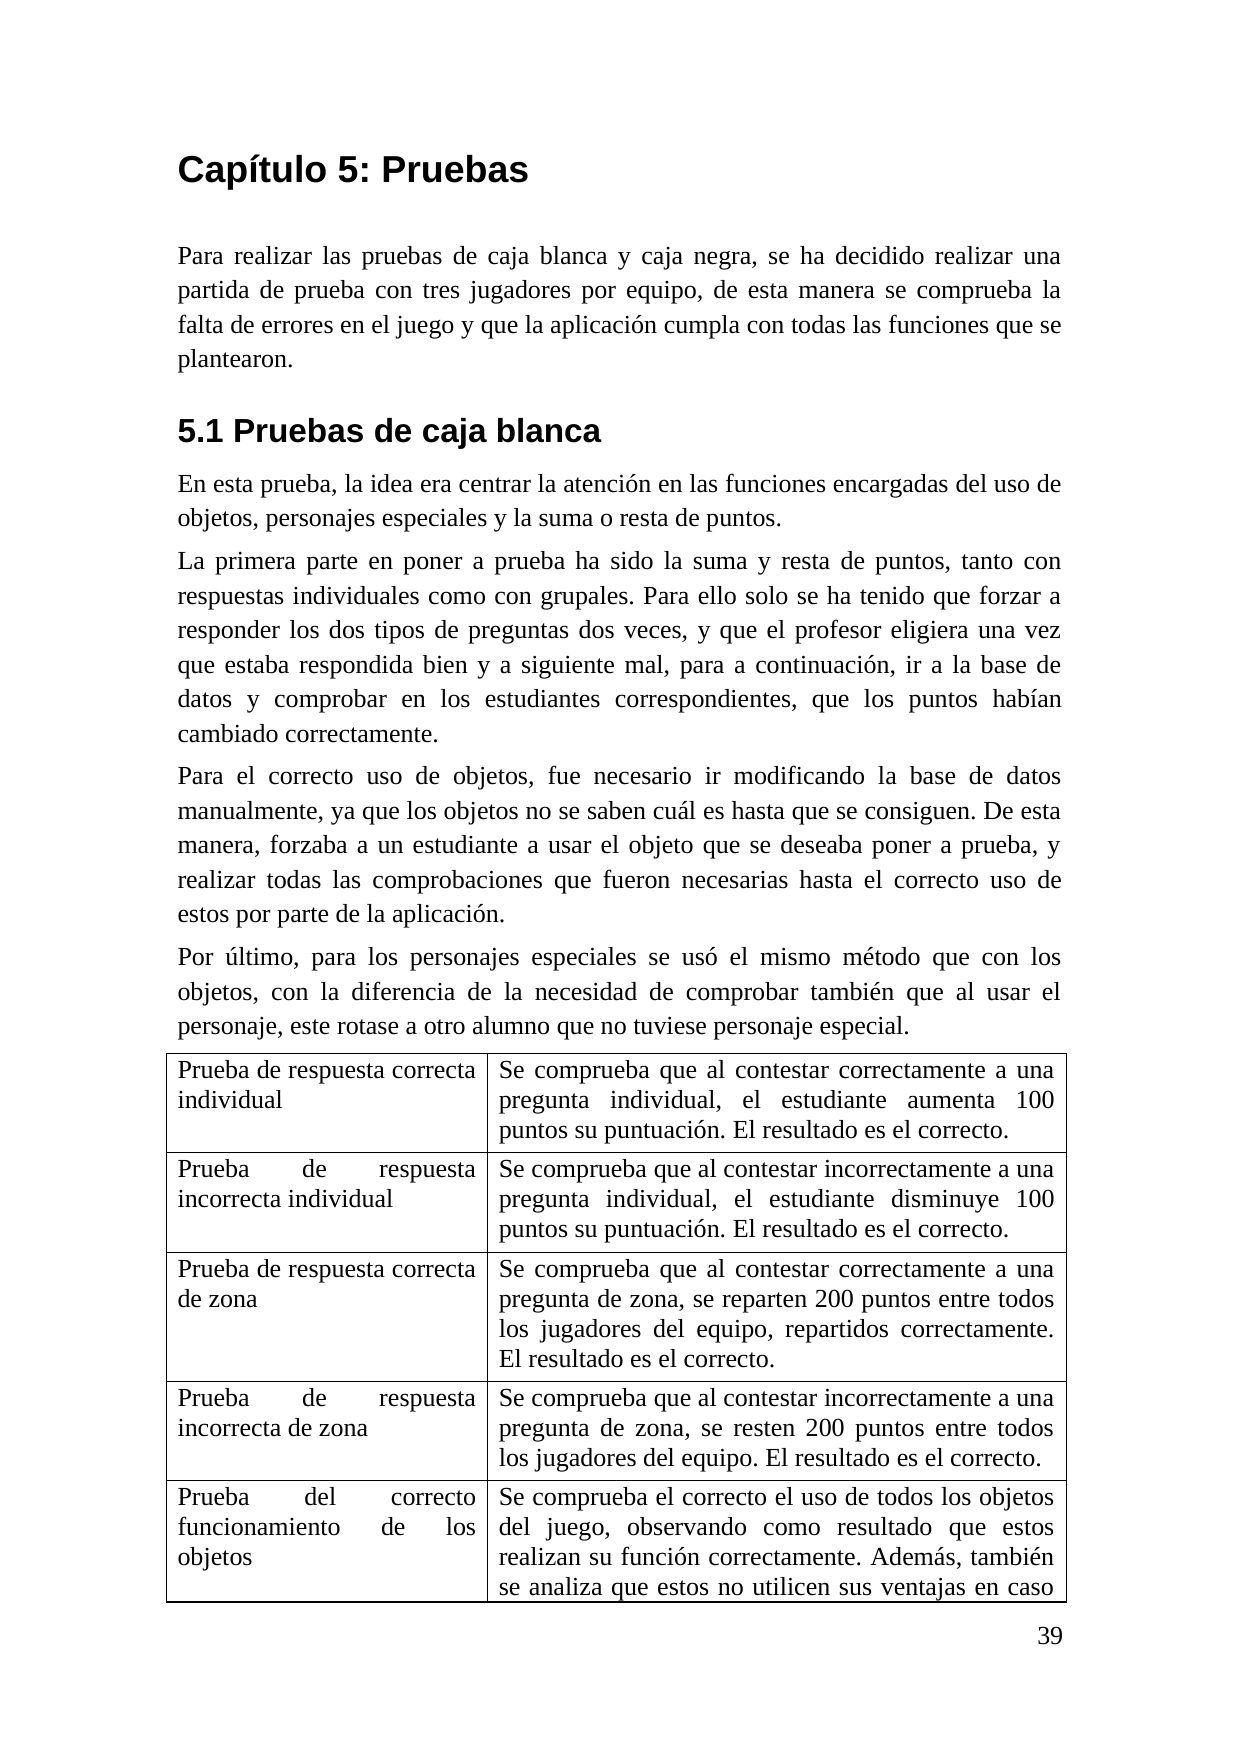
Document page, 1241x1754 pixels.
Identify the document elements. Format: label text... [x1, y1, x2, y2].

table_header Se comprueba que al contestar correctamente a una pregunta individual, el estudiante aumenta 100 puntos su puntuación. El resultado es el correcto. [488, 1054, 1066, 1152]
subtitle 5.1 Pruebas de caja blanca [177, 411, 1063, 450]
table_cell Se comprueba que al contestar correctamente a una pregunta de zona, se reparten 200 puntos entre todos los jugadores del equipo, repartidos correctamente. El resultado es el correcto. [488, 1253, 1066, 1381]
table_cell Prueba de respuesta incorrecta de zona [167, 1382, 487, 1480]
table_cell Prueba de respuesta incorrecta individual [167, 1153, 487, 1252]
text Para realizar las pruebas de caja blanca y caja negra, se ha decidido realizar una partida de prueba con tres jugadores por equipo, de esta manera se comprueba la falta de errores en el juego y que la aplicación cumpla con todas las funciones que se plantearon. [177, 240, 1063, 373]
subtitle Capítulo 5: Pruebas [177, 148, 1063, 191]
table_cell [488, 1481, 1066, 1601]
table_cell Se comprueba que al contestar incorrectamente a una pregunta individual, el estudiante disminuye 100 puntos su puntuación. El resultado es el correcto. [488, 1153, 1066, 1252]
text En esta prueba, la idea era centrar la atención en las funciones encargadas del uso de objetos, personajes especiales y la suma o resta de puntos. [177, 468, 1063, 532]
table_cell Se comprueba que al contestar incorrectamente a una pregunta de zona, se resten 200 puntos entre todos los jugadores del equipo. El resultado es el correcto. [488, 1382, 1066, 1480]
text Para el correcto uso de objetos, fue necesario ir modificando la base de datos manualmente, ya que los objetos no se saben cuál es hasta que se consiguen. De esta manera, forzaba a un estudiante a usar el objeto que se deseaba poner a prueba, y realizar todas las comprobaciones que fueron necesarias hasta el correcto uso de estos por parte de la aplicación. [177, 760, 1063, 928]
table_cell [167, 1481, 487, 1601]
text La primera parte en poner a prueba ha sido la suma y resta de puntos, tanto con respuestas individuales como con grupales. Para ello solo se ha tenido que forzar a responder los dos tipos de preguntas dos veces, y que el profesor eligiera una vez que estaba respondida bien y a siguiente mal, para a continuación, ir a la base de datos y comprobar en los estudiantes correspondientes, que los puntos habían cambiado correctamente. [177, 545, 1063, 748]
text Por último, para los personajes especiales se usó el mismo método que con los objetos, con la diferencia de la necesidad de comprobar también que al usar el personaje, este rotase a otro alumno que no tuviese personaje especial. [177, 941, 1063, 1040]
table_cell Prueba de respuesta correcta de zona [167, 1253, 487, 1381]
table_header Prueba de respuesta correcta individual [167, 1054, 487, 1152]
